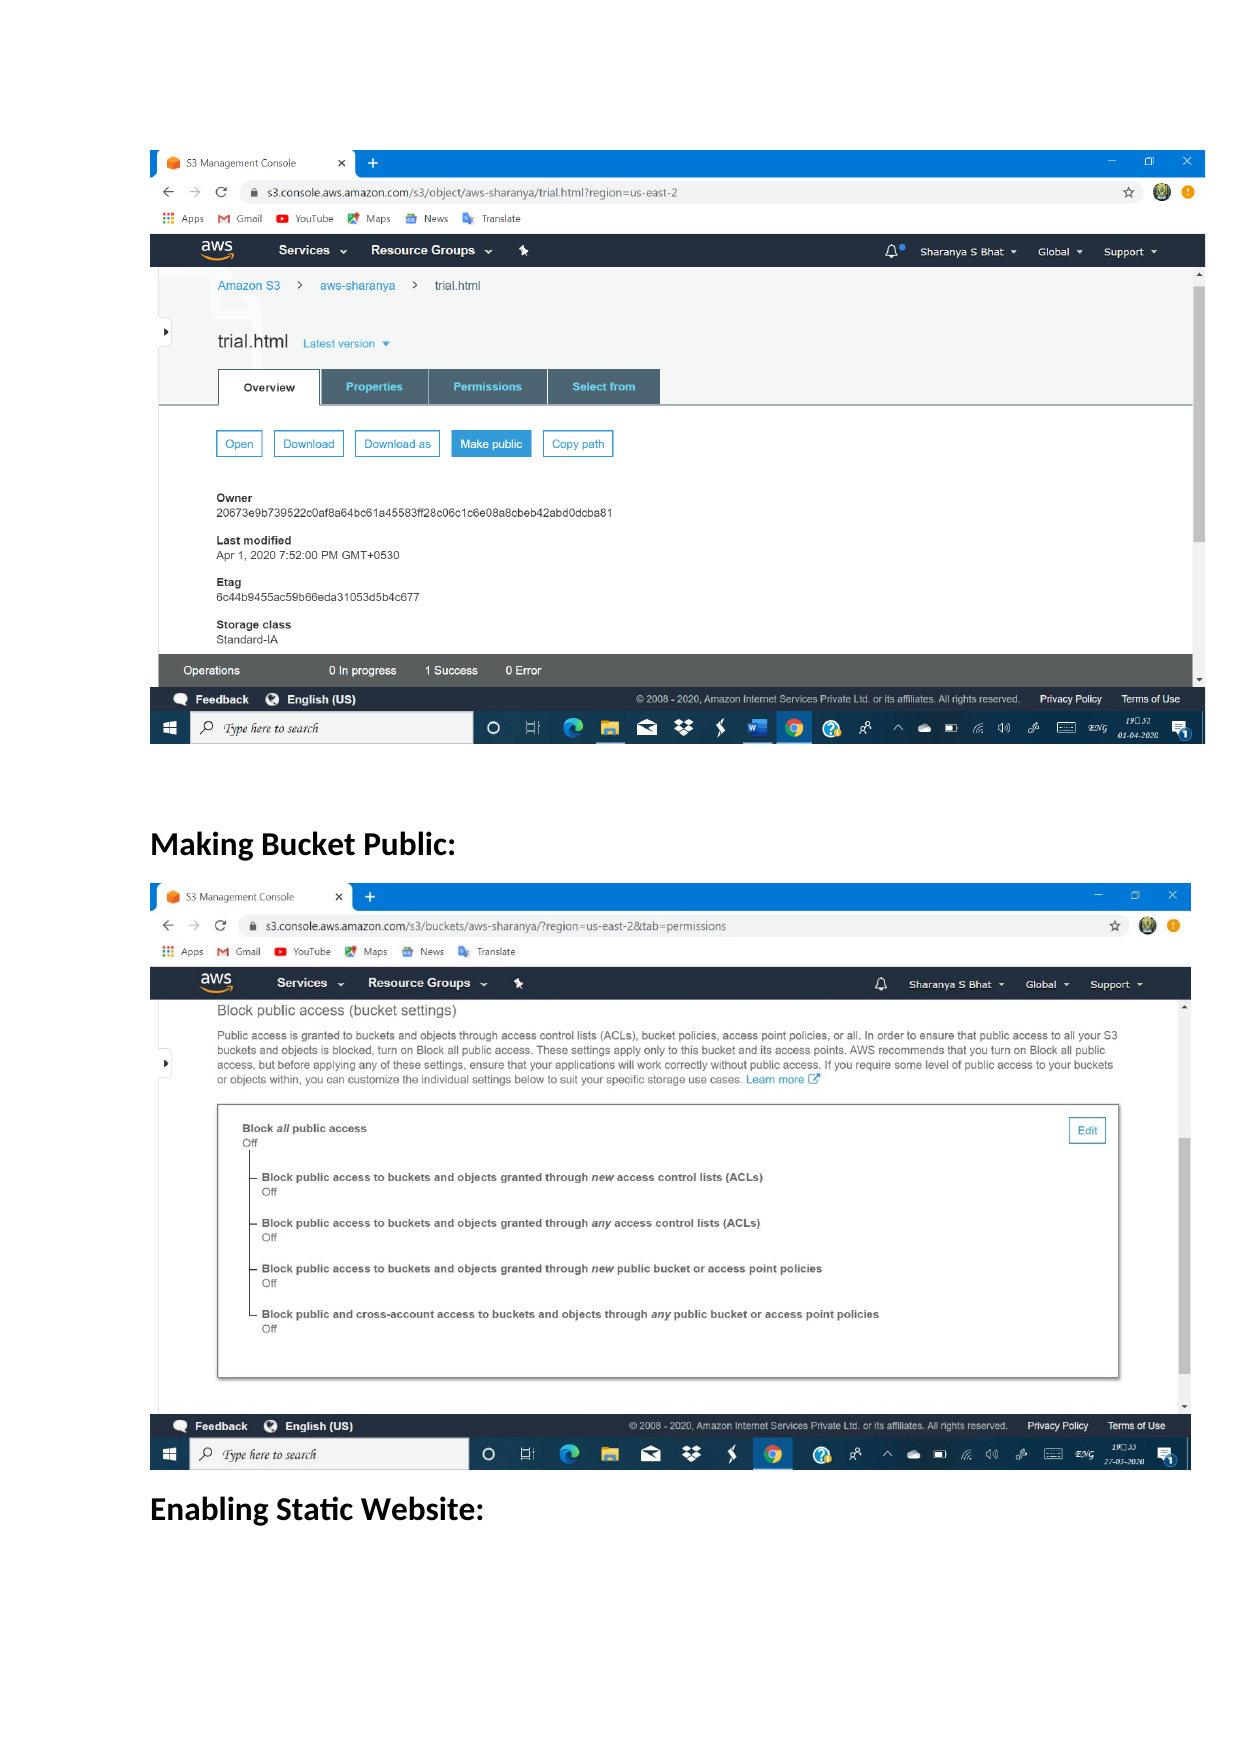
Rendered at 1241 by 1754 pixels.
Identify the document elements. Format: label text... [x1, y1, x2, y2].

text Enabling Static Website: [150, 1488, 1090, 1529]
picture [150, 150, 1205, 744]
picture [150, 883, 1191, 1470]
text Making Bucket Public: [150, 823, 1090, 864]
